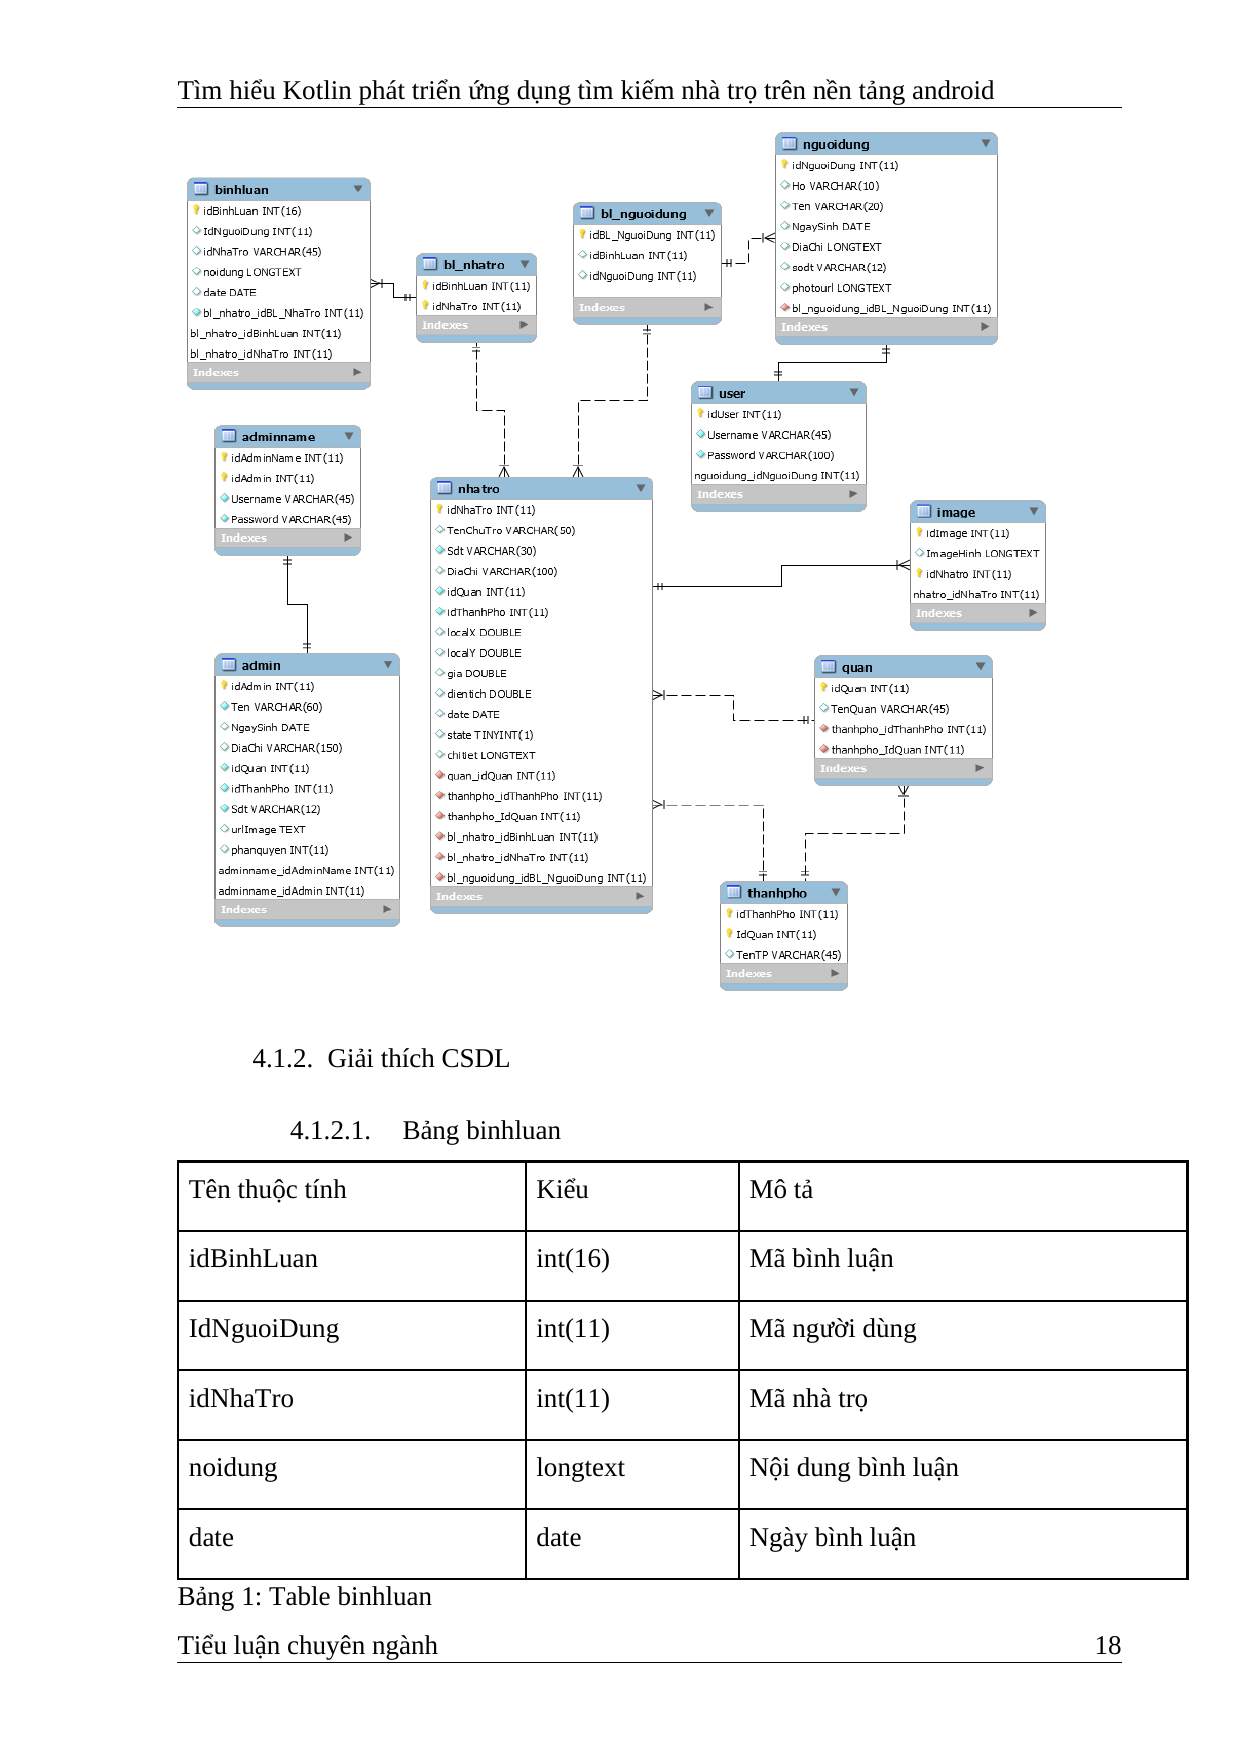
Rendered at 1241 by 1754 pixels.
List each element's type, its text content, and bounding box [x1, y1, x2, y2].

table_header Mô tả [740, 1163, 1186, 1230]
table_cell noidung [179, 1441, 525, 1508]
table_cell Mã người dùng [740, 1302, 1186, 1369]
table_cell int(11) [527, 1302, 738, 1369]
subtitle Giải thích CSDL [252, 1042, 1122, 1073]
text Bảng 1: Table binhluan [177, 1580, 1122, 1611]
table_cell Mã nhà trọ [740, 1371, 1186, 1439]
table_header Kiểu [527, 1163, 738, 1230]
table_cell int(11) [527, 1371, 738, 1439]
table_cell Ngày bình luận [740, 1510, 1186, 1578]
table_cell date [527, 1510, 738, 1578]
table_header Tên thuộc tính [179, 1163, 525, 1230]
table_cell idBinhLuan [179, 1232, 525, 1299]
table_cell int(16) [527, 1232, 738, 1299]
picture [177, 125, 1056, 1002]
table_cell date [179, 1510, 525, 1578]
table_cell Nội dung bình luận [740, 1441, 1186, 1508]
table_cell Mã bình luận [740, 1232, 1186, 1299]
table_cell IdNguoiDung [179, 1302, 525, 1369]
table_cell longtext [527, 1441, 738, 1508]
subtitle Bảng binhluan [290, 1114, 1122, 1145]
table_cell idNhaTro [179, 1371, 525, 1439]
